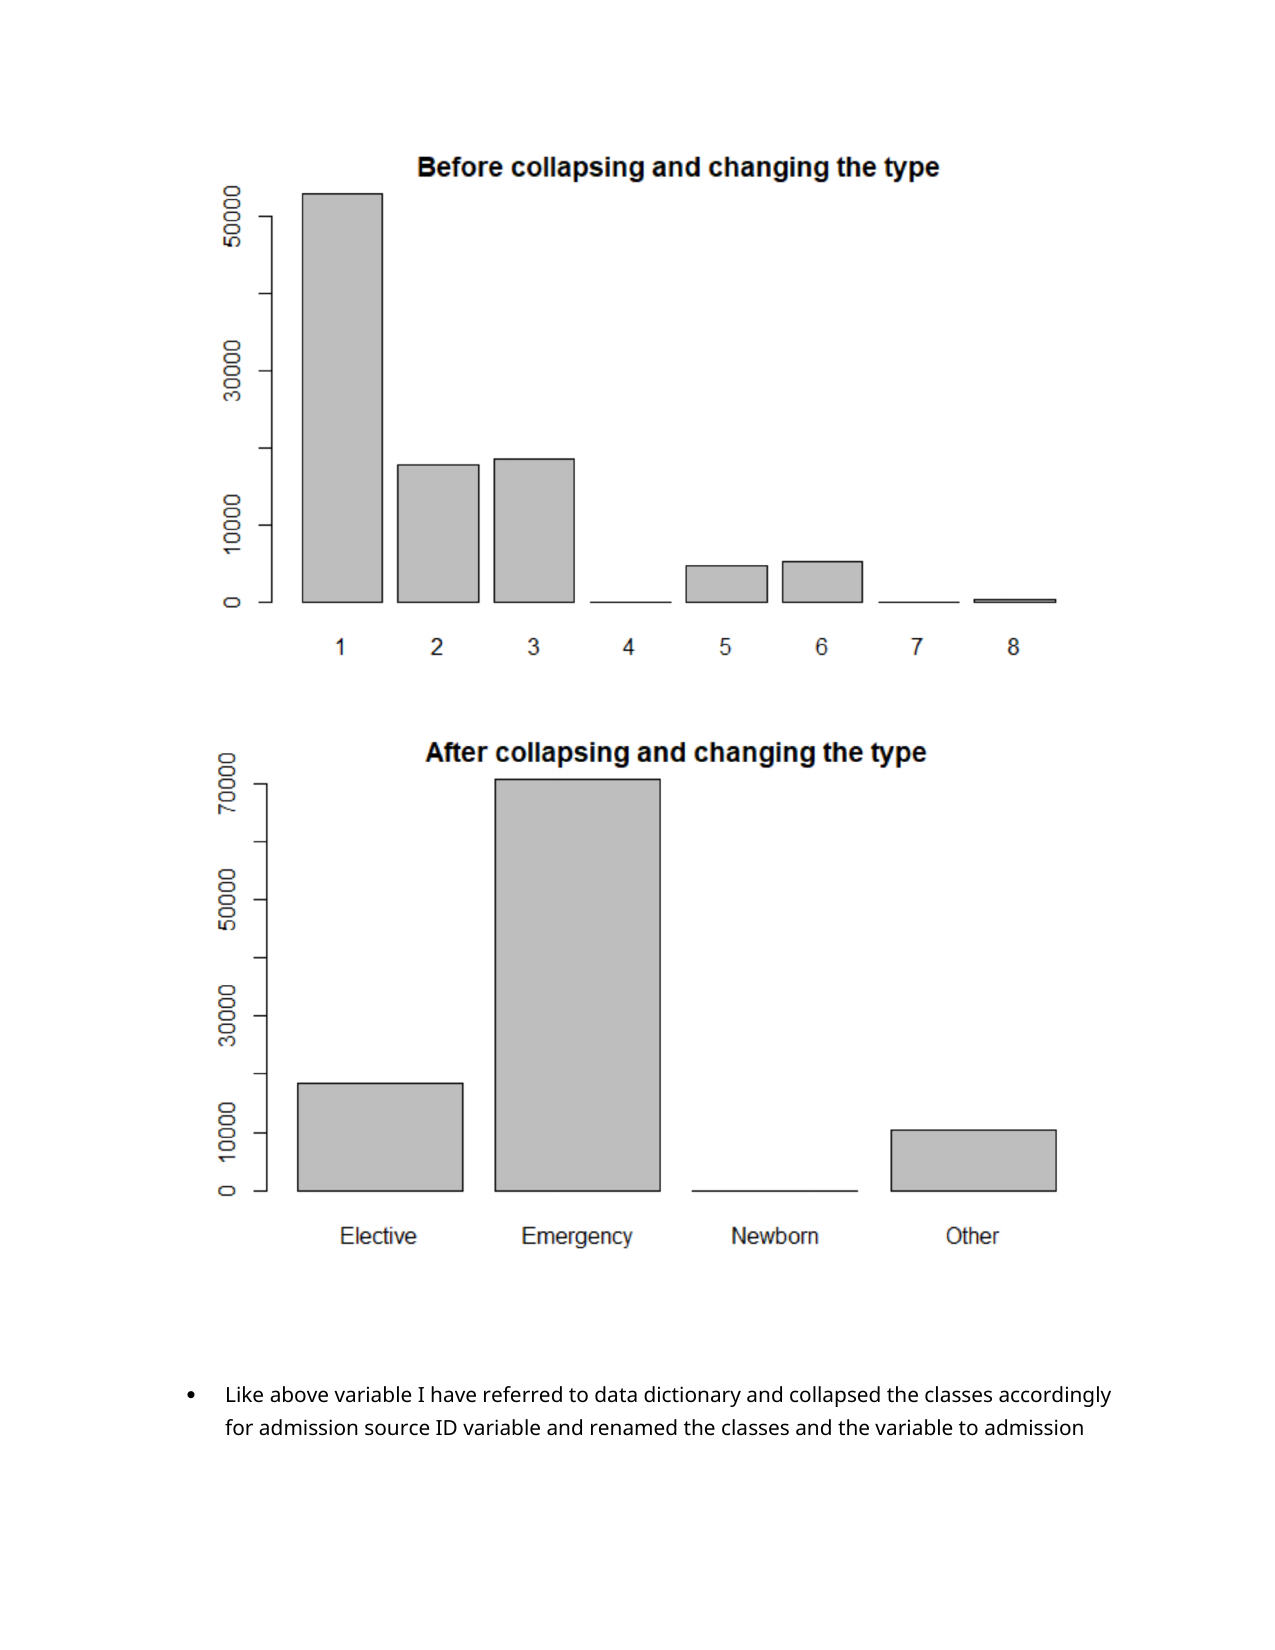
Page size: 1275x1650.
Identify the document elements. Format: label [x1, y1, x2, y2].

list [187, 1380, 1125, 1441]
picture [211, 730, 1064, 1249]
picture [212, 150, 1063, 659]
